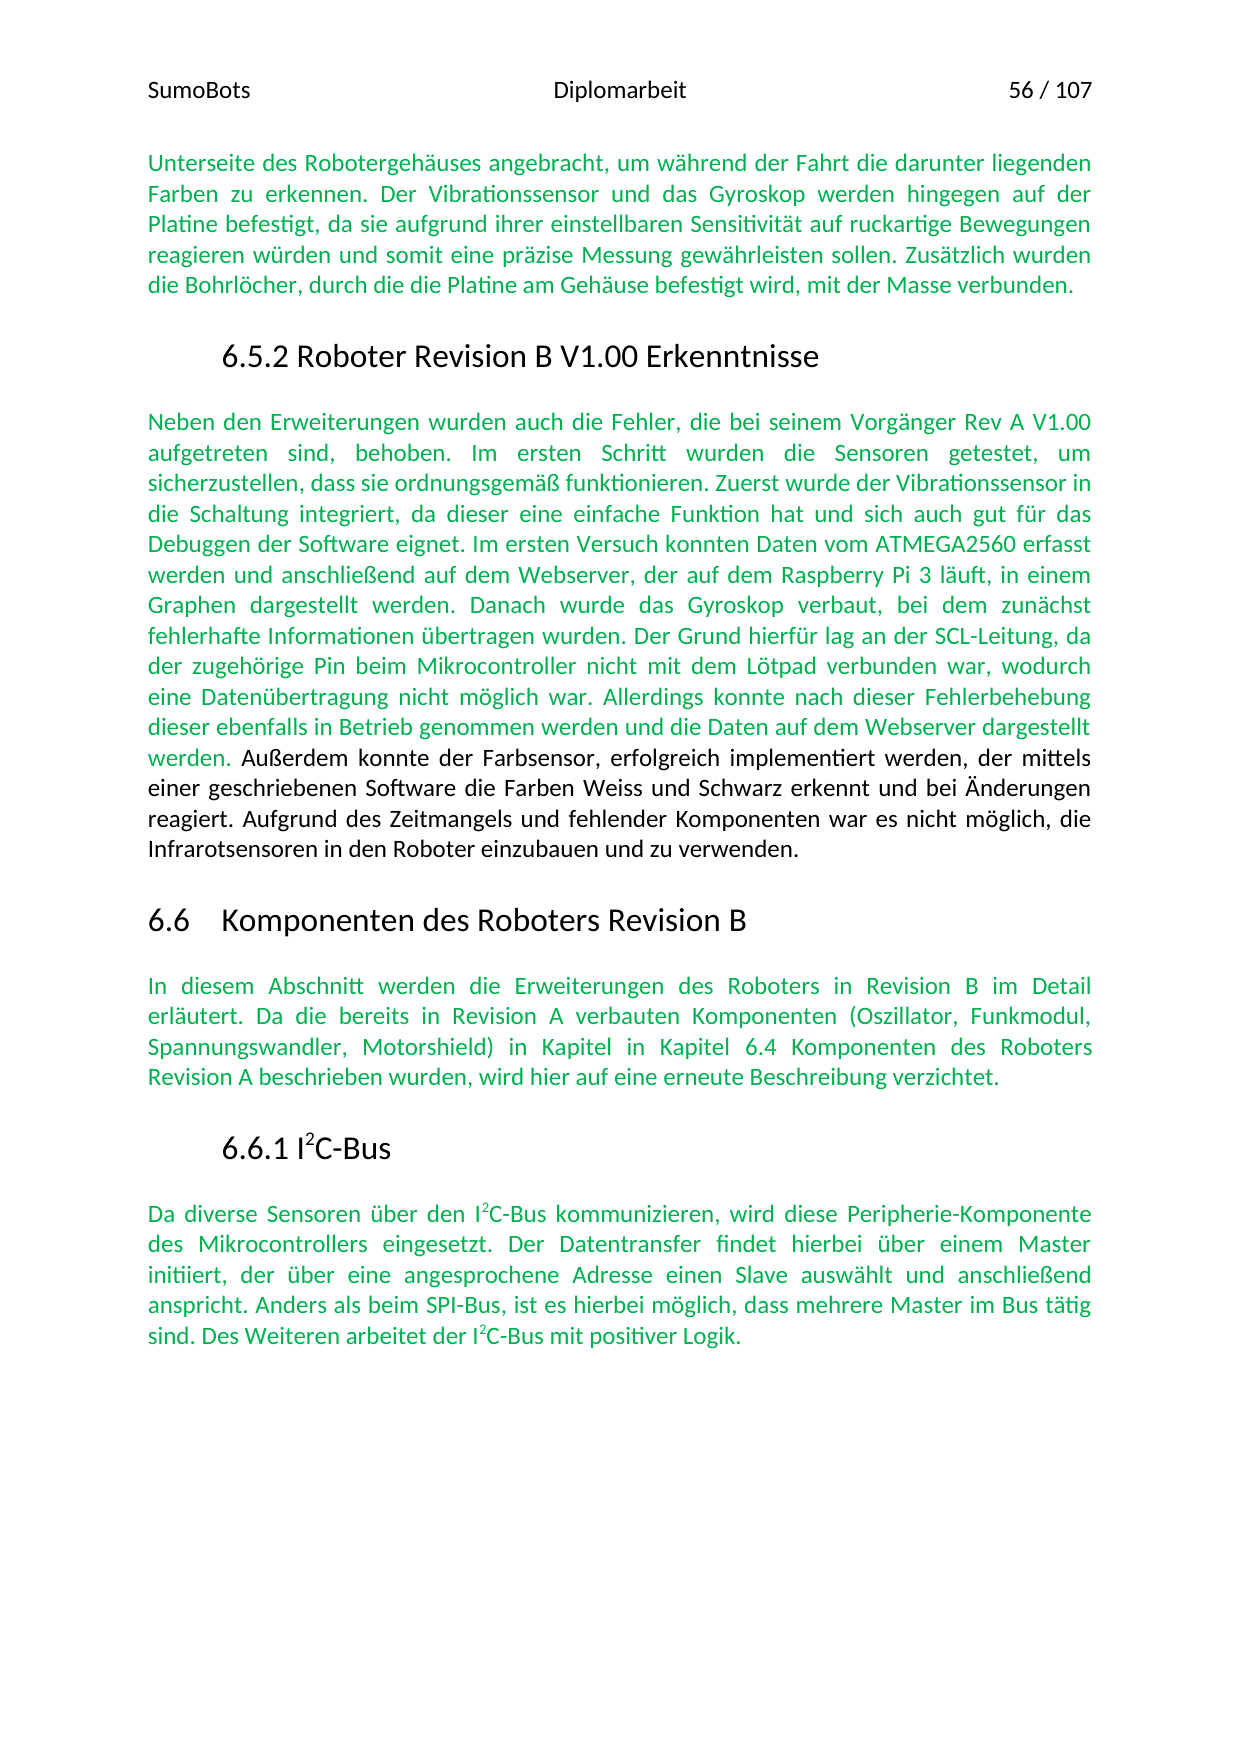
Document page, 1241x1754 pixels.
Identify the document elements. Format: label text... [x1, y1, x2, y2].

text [148, 148, 1093, 300]
text Neben den Erweiterungen wurden auch die Fehler, die bei seinem Vorgänger Rev A V1.00 aufgetreten sind, behoben. Im ersten Schritt wurden die Sensoren getestet, um sicherzustellen, dass sie ordnungsgemäß funktionieren. Zuerst wurde der Vibrationssensor in die Schaltung integriert, da dieser eine einfache Funktion hat und sich auch gut für das Debuggen der Software eignet. Im ersten Versuch konnten Daten vom ATMEGA2560 erfasst werden und anschließend auf dem Webserver, der auf dem Raspberry Pi 3 läuft, in einem Graphen dargestellt werden. Danach wurde das Gyroskop verbaut, bei dem zunächst fehlerhafte Informationen übertragen wurden. Der Grund hierfür lag an der SCL-Leitung, da der zugehörige Pin beim Mikrocontroller nicht mit dem Lötpad verbunden war, wodurch eine Datenübertragung nicht möglich war. Allerdings konnte nach dieser Fehlerbehebung dieser ebenfalls in Betrieb genommen werden und die Daten auf dem Webserver dargestellt werden. Außerdem konnte der Farbsensor, erfolgreich implementiert werden, der mittels einer geschriebenen Software die Farben Weiss und Schwarz erkennt und bei Änderungen reagiert. Aufgrund des Zeitmangels und fehlender Komponenten war es nicht möglich, die Infrarotsensoren in den Roboter einzubauen und zu verwenden. [148, 406, 1093, 864]
text In diesem Abschnitt werden die Erweiterungen des Roboters in Revision B im Detail erläutert. Da die bereits in Revision A verbauten Komponenten (Oszillator, Funkmodul, Spannungswandler, Motorshield) in Kapitel in Kapitel 6.4 Komponenten des Roboters Revision A beschrieben wurden, wird hier auf eine erneute Beschreibung verzichtet. [148, 970, 1093, 1092]
text Da diverse Sensoren über den I2C-Bus kommunizieren, wird diese Peripherie-Komponente des Mikrocontrollers eingesetzt. Der Datentransfer findet hierbei über einem Master initiiert, der über eine angesprochene Adresse einen Slave auswählt und anschließend anspricht. Anders als beim SPI-Bus, ist es hierbei möglich, dass mehrere Master im Bus tätig sind. Des Weiteren arbeitet der I2C-Bus mit positiver Logik. [148, 1198, 1093, 1351]
subtitle Roboter Revision B V1.00 Erkenntnisse [221, 335, 1093, 376]
subtitle I2C-Bus [221, 1127, 1093, 1167]
subtitle Komponenten des Roboters Revision B [148, 899, 1093, 939]
